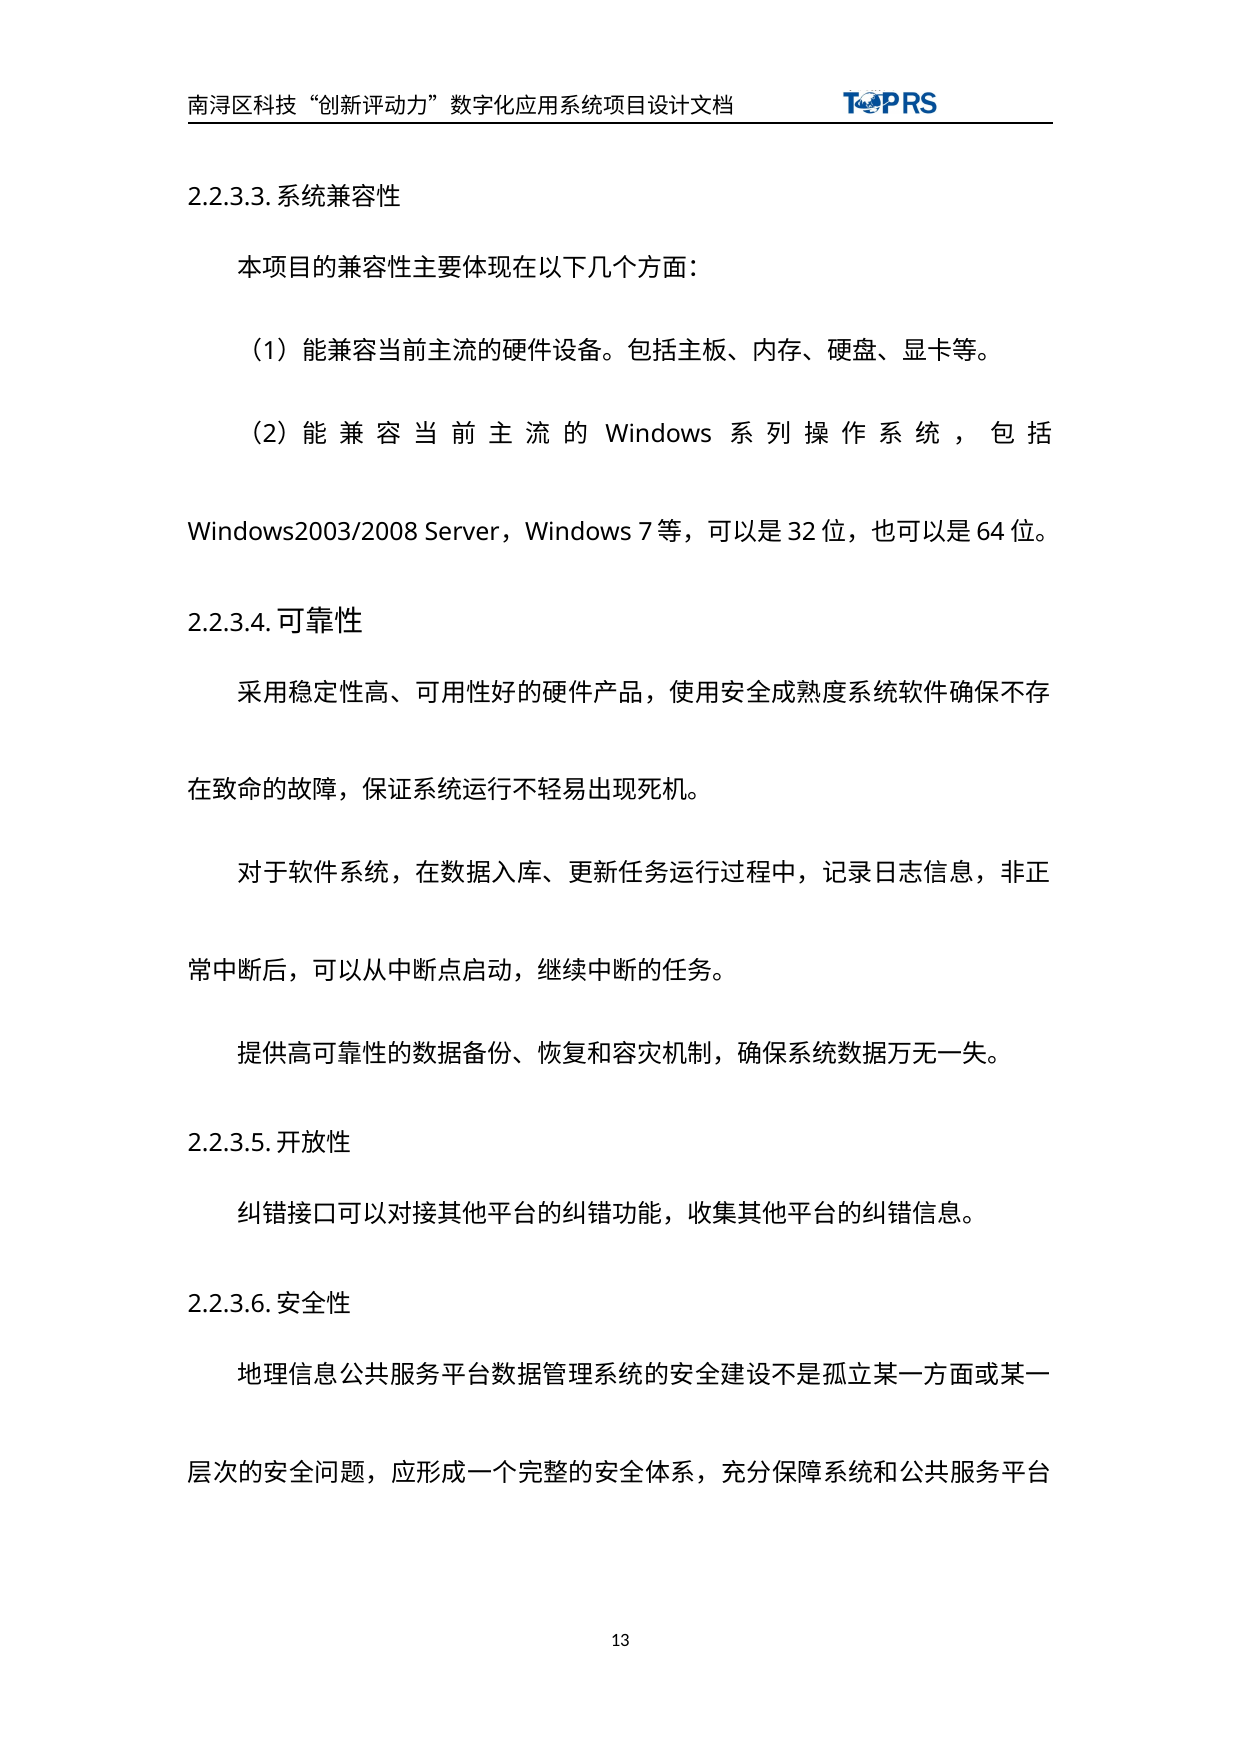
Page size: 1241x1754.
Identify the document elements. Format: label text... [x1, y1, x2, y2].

text 对于软件系统，在数据入库、更新任务运行过程中，记录日志信息，非正常中断后，可以从中断点启动，继续中断的任务。 [187, 838, 1053, 1001]
subtitle 系统兼容性 [187, 162, 1053, 227]
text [187, 1340, 1053, 1503]
subtitle 安全性 [187, 1269, 1053, 1334]
list 能兼容当前主流的硬件设备。包括主板、内存、硬盘、显卡等。 [187, 316, 1053, 381]
text 纠错接口可以对接其他平台的纠错功能，收集其他平台的纠错信息。 [187, 1179, 1053, 1244]
text 采用稳定性高、可用性好的硬件产品，使用安全成熟度系统软件确保不存在致命的故障，保证系统运行不轻易出现死机。 [187, 658, 1053, 820]
text 提供高可靠性的数据备份、恢复和容灾机制，确保系统数据万无一失。 [187, 1019, 1053, 1084]
subtitle 开放性 [187, 1108, 1053, 1173]
picture [842, 90, 937, 114]
subtitle 可靠性 [187, 586, 1053, 651]
text 本项目的兼容性主要体现在以下几个方面： [187, 233, 1053, 298]
list 能兼容当前主流的Windows系列操作系统，包括Windows2003/2008 Server，Windows 7等，可以是32位，也可以是64位。 [187, 399, 1053, 562]
